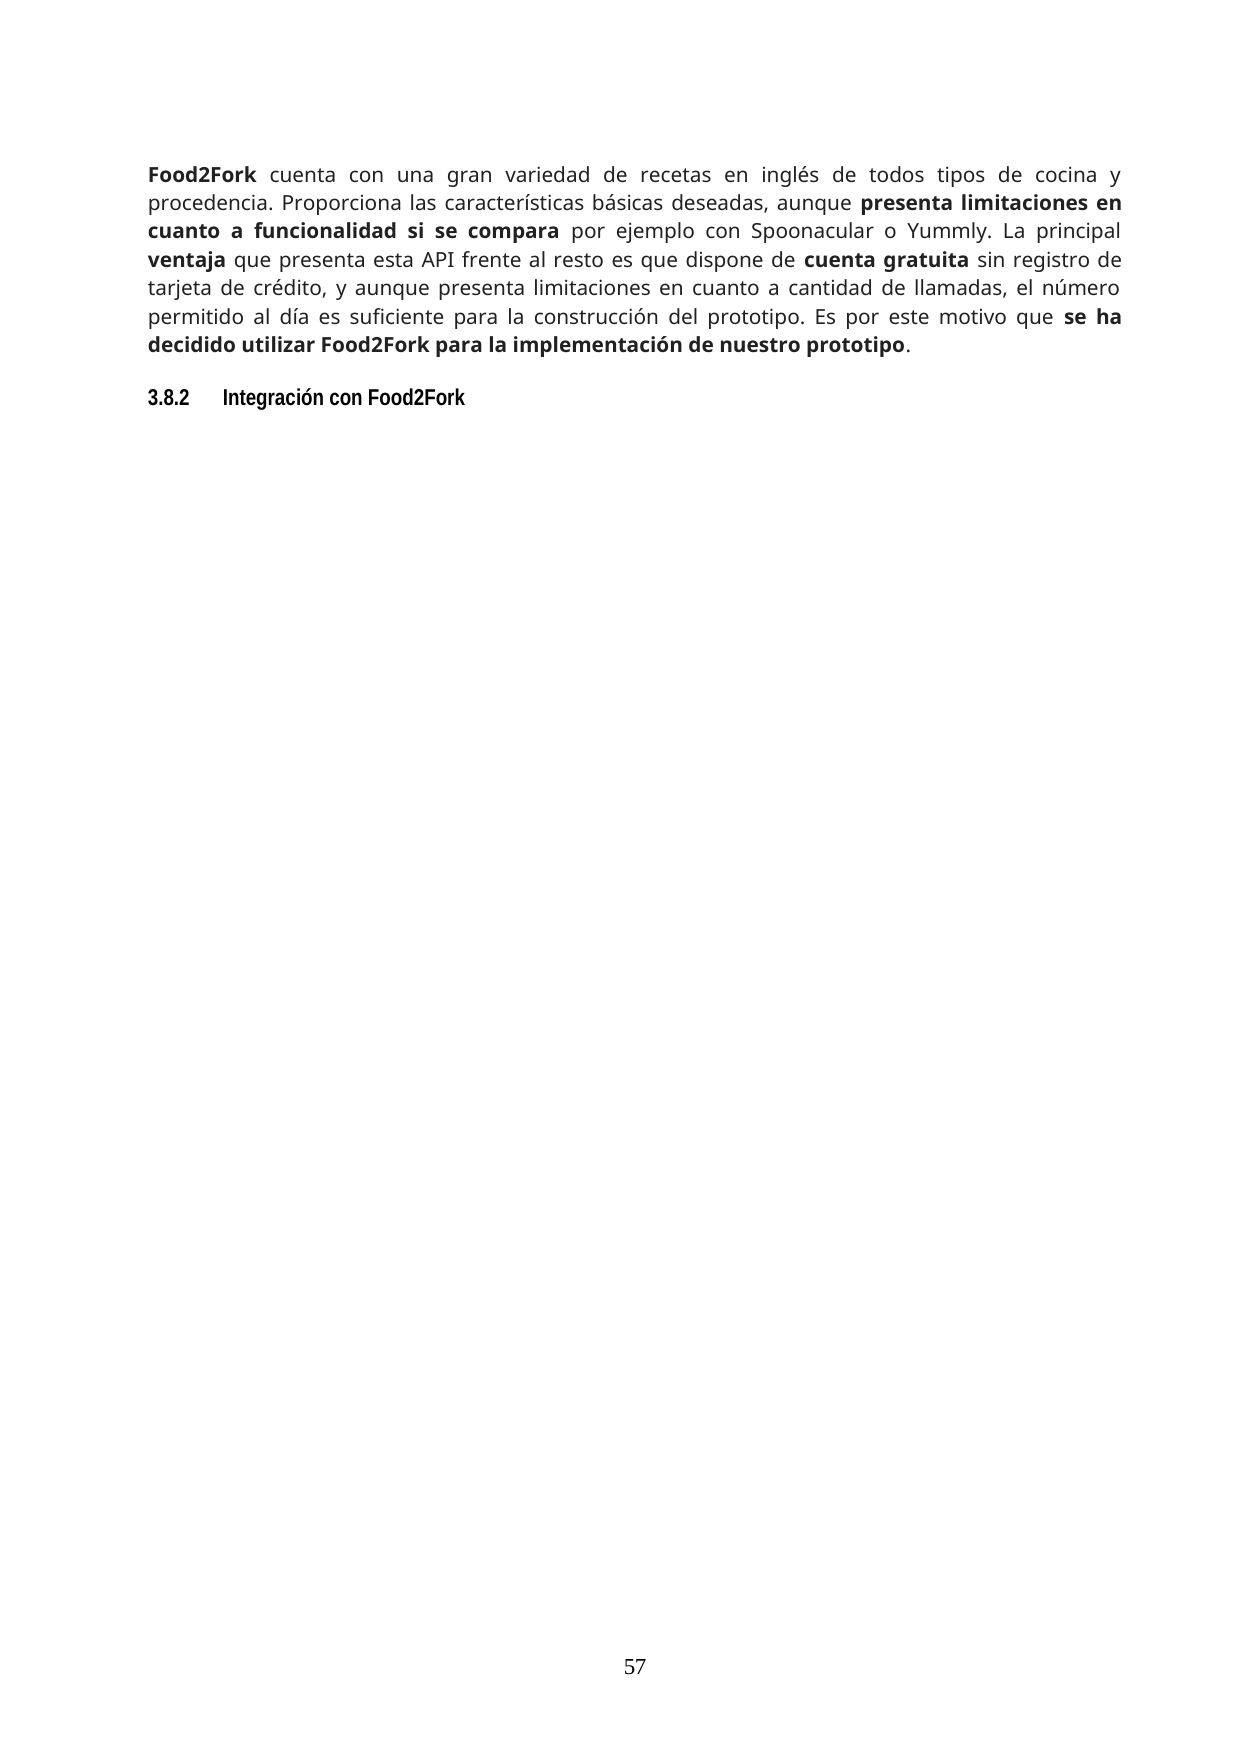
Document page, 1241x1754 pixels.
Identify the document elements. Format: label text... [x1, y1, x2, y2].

subtitle Integración con Food2Fork [148, 384, 1122, 410]
text Food2Fork cuenta con una gran variedad de recetas en inglés de todos tipos de cocina y procedencia. Proporciona las características básicas deseadas, aunque presenta limitaciones en cuanto a funcionalidad si se compara por ejemplo con Spoonacular o Yummly. La principal ventaja que presenta esta API frente al resto es que dispone de cuenta gratuita sin registro de tarjeta de crédito, y aunque presenta limitaciones en cuanto a cantidad de llamadas, el número permitido al día es suficiente para la construcción del prototipo. Es por este motivo que se ha decidido utilizar Food2Fork para la implementación de nuestro prototipo. [148, 160, 1122, 359]
